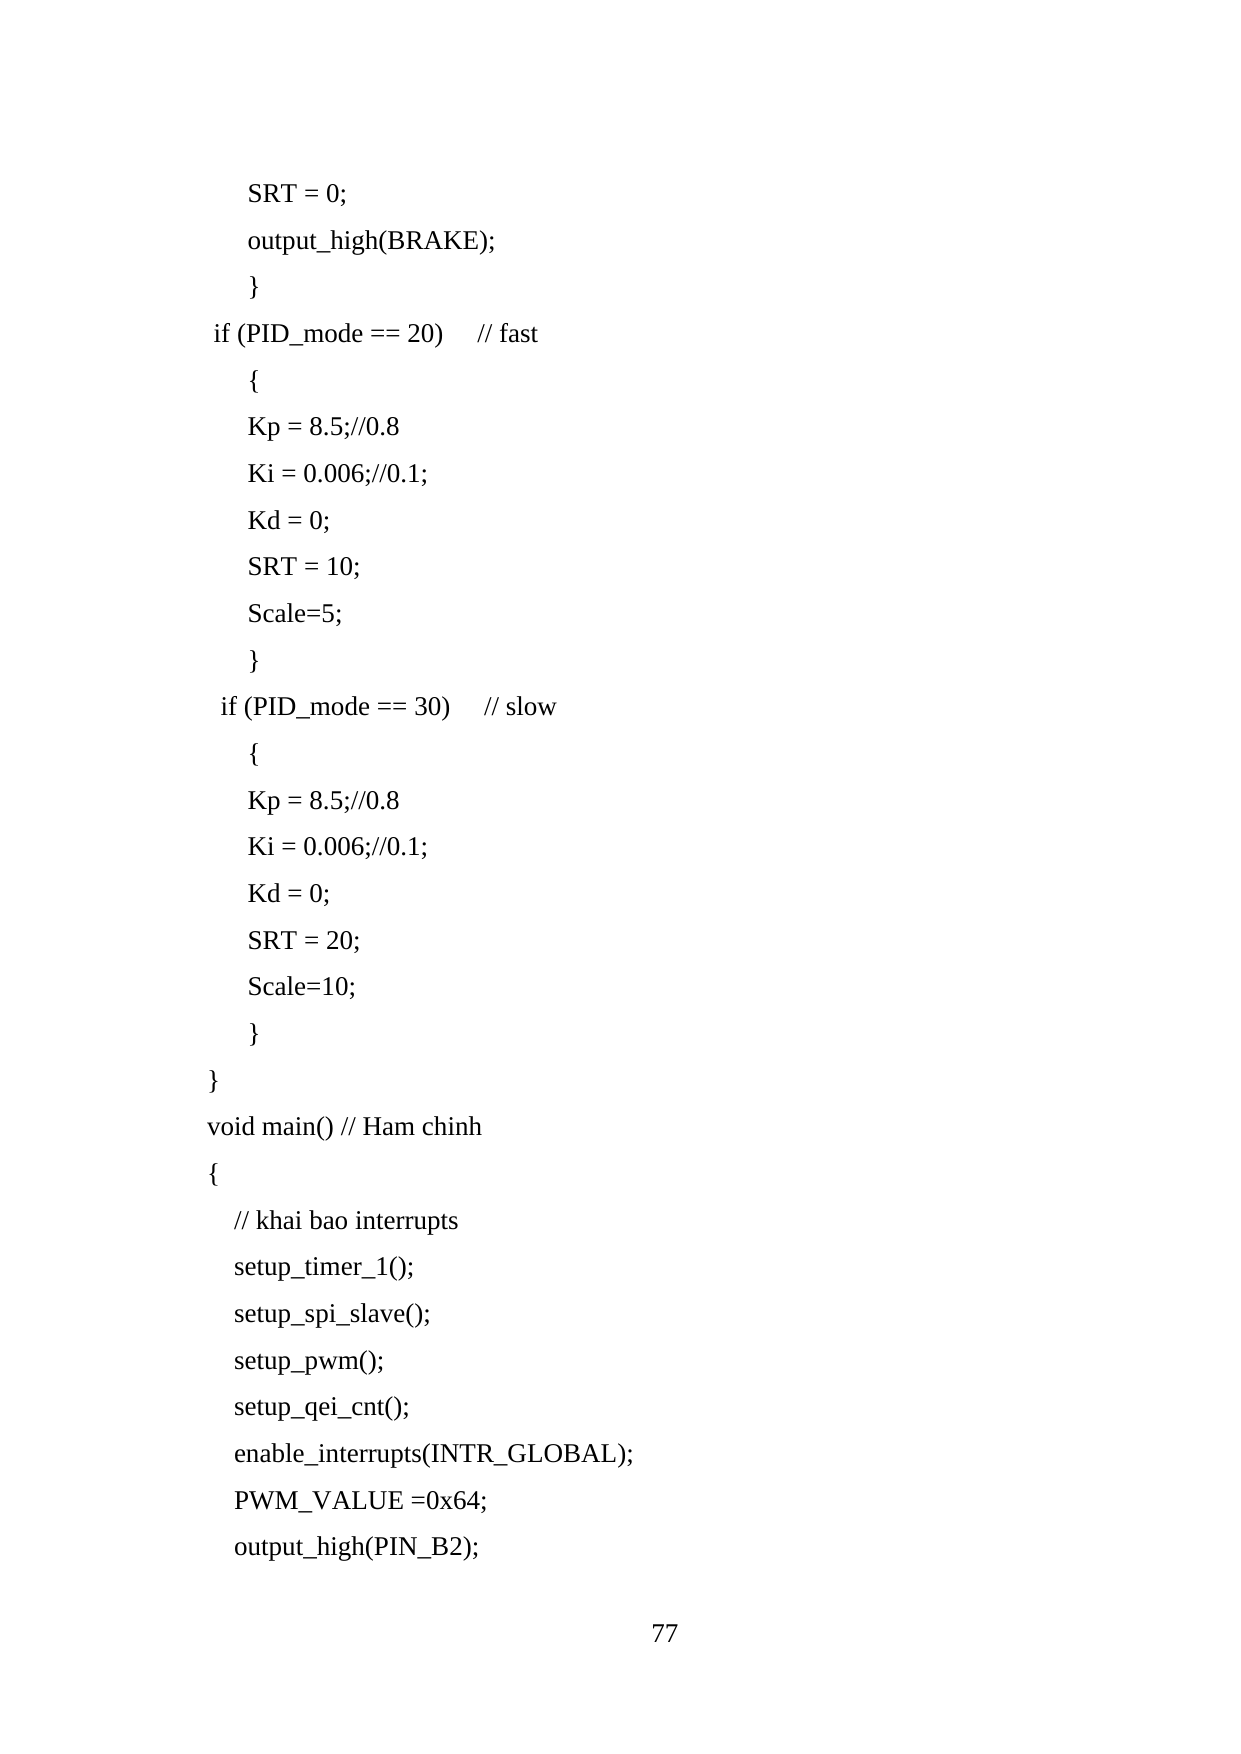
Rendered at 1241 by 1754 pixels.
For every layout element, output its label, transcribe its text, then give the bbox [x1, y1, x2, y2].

text SRT = 10; [207, 551, 1122, 582]
text } [207, 1017, 1122, 1048]
text setup_timer_1(); [207, 1251, 1122, 1282]
text Ki = 0.006;//0.1; [207, 831, 1122, 862]
text { [207, 737, 1122, 768]
text output_high(PIN_B2); [207, 1531, 1122, 1562]
text Scale=5; [207, 597, 1122, 628]
text Ki = 0.006;//0.1; [207, 457, 1122, 488]
text setup_pwm(); [207, 1344, 1122, 1375]
text setup_spi_slave(); [207, 1297, 1122, 1328]
text } [207, 1064, 1122, 1095]
text Kp = 8.5;//0.8 [207, 411, 1122, 442]
text Scale=10; [207, 971, 1122, 1002]
text SRT = 20; [207, 924, 1122, 955]
text } [207, 644, 1122, 675]
text // khai bao interrupts [207, 1204, 1122, 1235]
text PWM_VALUE =0x64; [207, 1484, 1122, 1515]
text } [207, 271, 1122, 302]
text Kd = 0; [207, 504, 1122, 535]
text { [207, 364, 1122, 395]
text output_high(BRAKE); [207, 224, 1122, 255]
text if (PID_mode == 30) // slow [207, 691, 1122, 722]
text if (PID_mode == 20) // fast [207, 317, 1122, 348]
text { [207, 1157, 1122, 1188]
text Kd = 0; [207, 877, 1122, 908]
text SRT = 0; [207, 177, 1122, 208]
text void main() // Ham chinh [207, 1111, 1122, 1142]
text Kp = 8.5;//0.8 [207, 784, 1122, 815]
text enable_interrupts(INTR_GLOBAL); [207, 1437, 1122, 1468]
text setup_qei_cnt(); [207, 1391, 1122, 1422]
